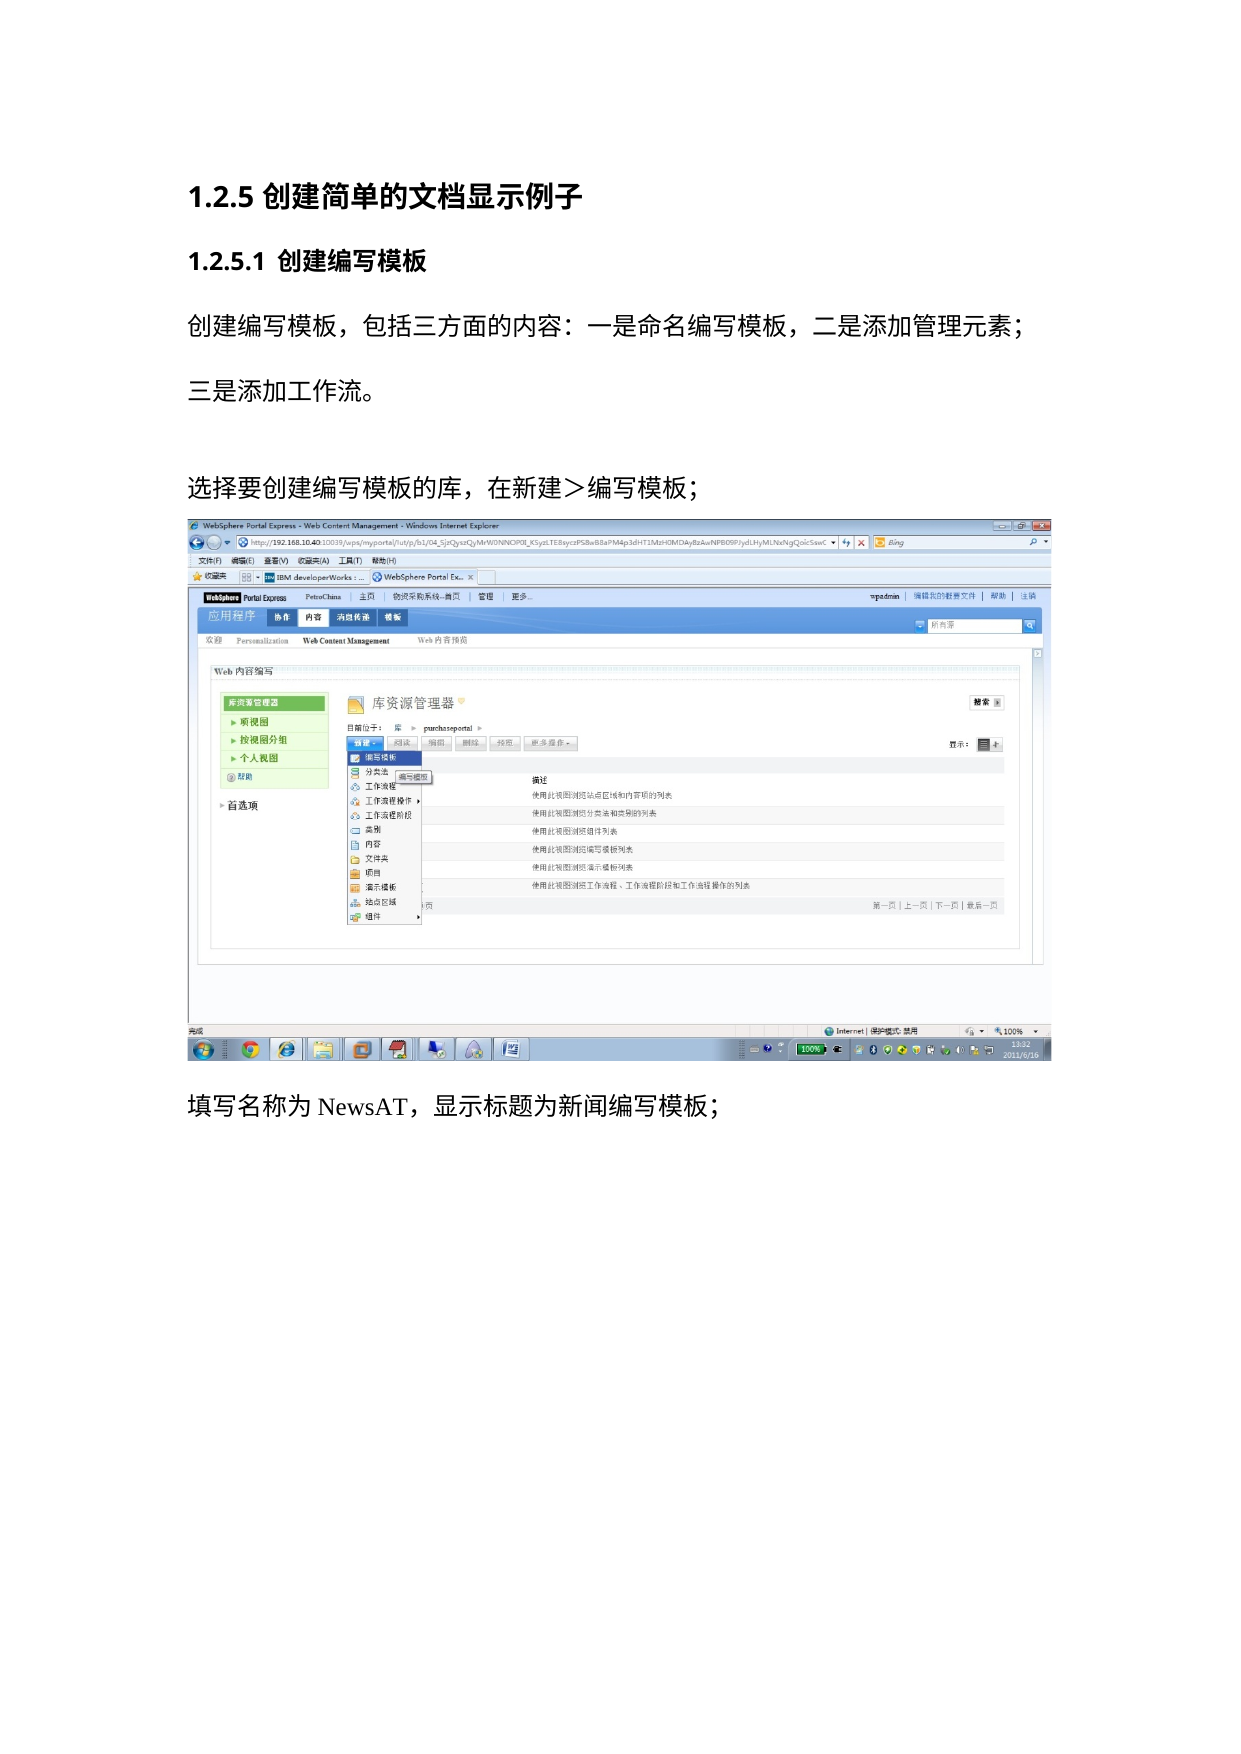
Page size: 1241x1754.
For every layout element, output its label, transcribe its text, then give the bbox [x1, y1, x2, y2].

text 填写名称为NewsAT，显示标题为新闻编写模板； [187, 1072, 1053, 1137]
text 创建编写模板，包括三方面的内容：一是命名编写模板，二是添加管理元素；三是添加工作流。 [187, 292, 1053, 422]
subtitle 创建编写模板 [187, 227, 1053, 292]
subtitle 创建简单的文档显示例子 [187, 162, 1053, 227]
text 选择要创建编写模板的库，在新建＞编写模板； [187, 454, 1053, 519]
picture [187, 519, 1052, 1061]
